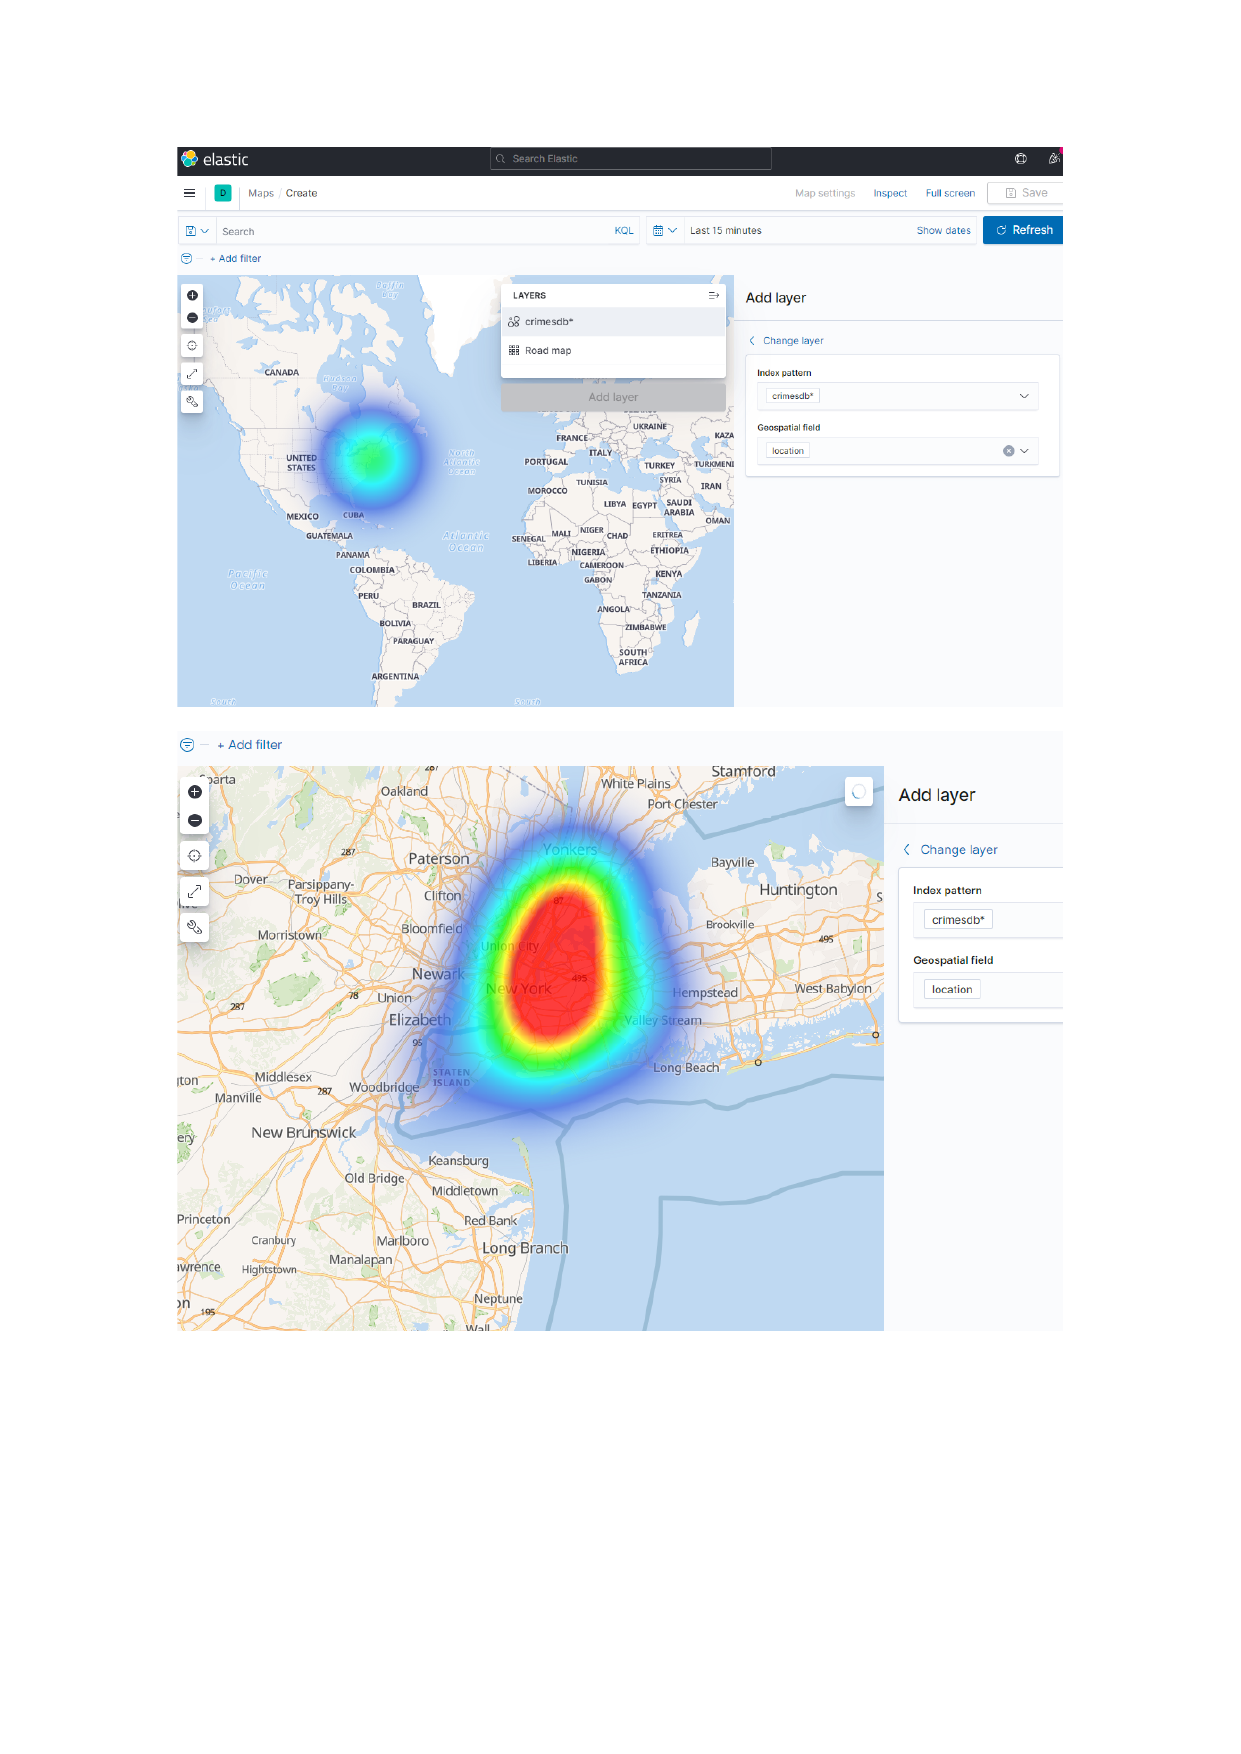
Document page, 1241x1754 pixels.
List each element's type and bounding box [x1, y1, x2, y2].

picture [177, 731, 1063, 1331]
picture [177, 147, 1063, 707]
